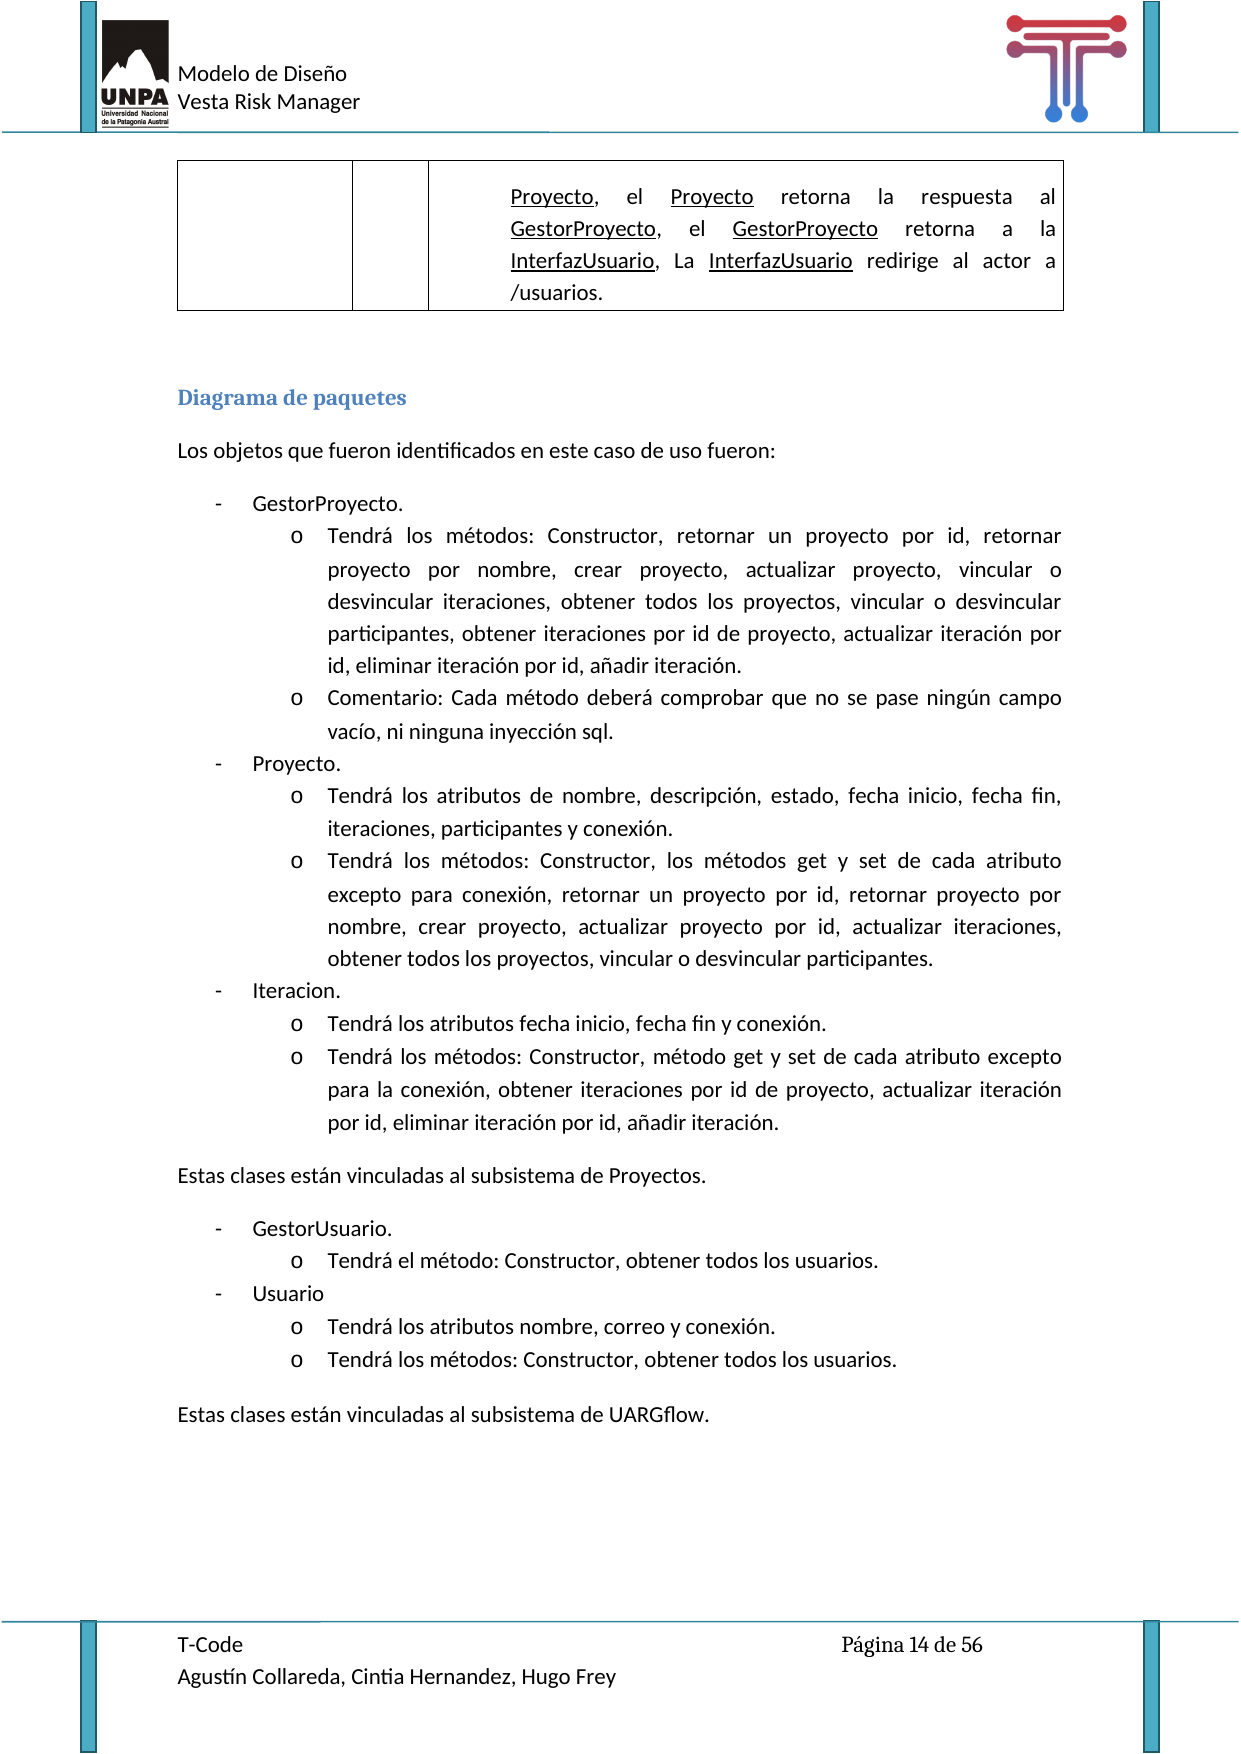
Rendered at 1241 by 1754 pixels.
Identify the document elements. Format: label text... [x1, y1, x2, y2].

list Iteracion. [215, 977, 1063, 1004]
list Tendrá los métodos: Constructor, obtener todos los usuarios. [290, 1345, 1063, 1374]
picture [1005, 12, 1128, 125]
list Proyecto. [215, 749, 1063, 777]
list GestorProyecto. [215, 489, 1063, 517]
list Comentario: Cada método deberá comprobar que no se pase ningún campo vacío, ni ninguna inyección sql. [290, 683, 1063, 745]
table_cell [178, 161, 352, 310]
list Tendrá los atributos nombre, correo y conexión. [290, 1312, 1063, 1341]
list Tendrá los métodos: Constructor, retornar un proyecto por id, retornar proyecto por nombre, crear proyecto, actualizar proyecto, vincular o desvincular iteraciones, obtener todos los proyectos, vincular o desvincular participantes, obtener iteraciones por id de proyecto, actualizar iteración por id, eliminar iteración por id, añadir iteración. [290, 521, 1063, 679]
list Tendrá los métodos: Constructor, método get y set de cada atributo excepto para la conexión, obtener iteraciones por id de proyecto, actualizar iteración por id, eliminar iteración por id, añadir iteración. [290, 1042, 1063, 1136]
list Tendrá los métodos: Constructor, los métodos get y set de cada atributo excepto para conexión, retornar un proyecto por id, retornar proyecto por nombre, crear proyecto, actualizar proyecto por id, actualizar iteraciones, obtener todos los proyectos, vincular o desvincular participantes. [290, 847, 1063, 972]
text Estas clases están vinculadas al subsistema de Proyectos. [177, 1161, 1063, 1189]
list Tendrá los atributos fecha inicio, fecha fin y conexión. [290, 1009, 1063, 1038]
text Los objetos que fueron identificados en este caso de uso fueron: [177, 436, 1063, 464]
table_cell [429, 161, 1063, 310]
list Usuario [215, 1279, 1063, 1308]
text Diagrama de paquetes [177, 385, 1063, 411]
list Tendrá el método: Constructor, obtener todos los usuarios. [290, 1246, 1063, 1275]
list GestorUsuario. [215, 1214, 1063, 1242]
list Tendrá los atributos de nombre, descripción, estado, fecha inicio, fecha fin, iteraciones, participantes y conexión. [290, 781, 1063, 842]
text Estas clases están vinculadas al subsistema de UARGflow. [177, 1400, 1063, 1428]
picture [100, 18, 170, 129]
table_cell 3b [353, 161, 428, 310]
